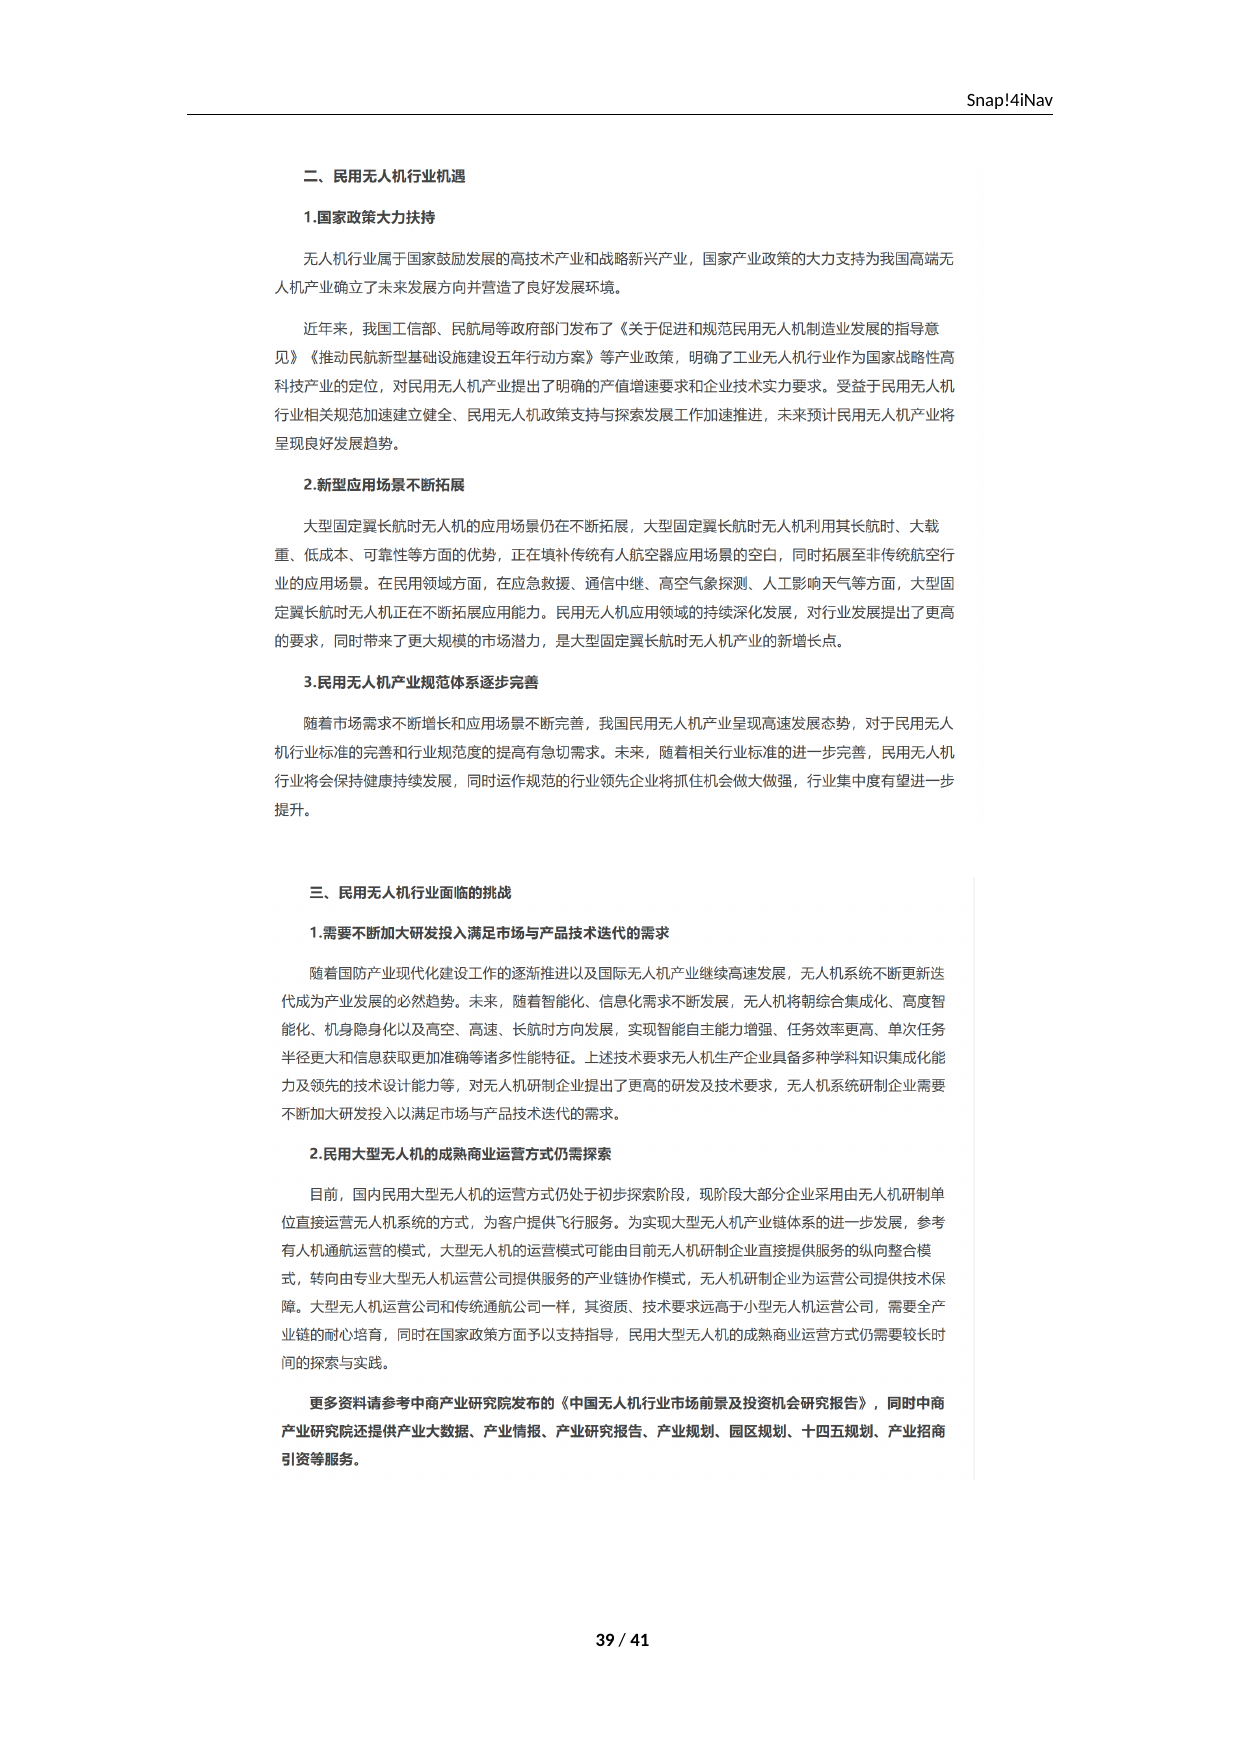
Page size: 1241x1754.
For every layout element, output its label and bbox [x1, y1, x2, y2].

picture [265, 877, 975, 1480]
picture [257, 162, 983, 825]
